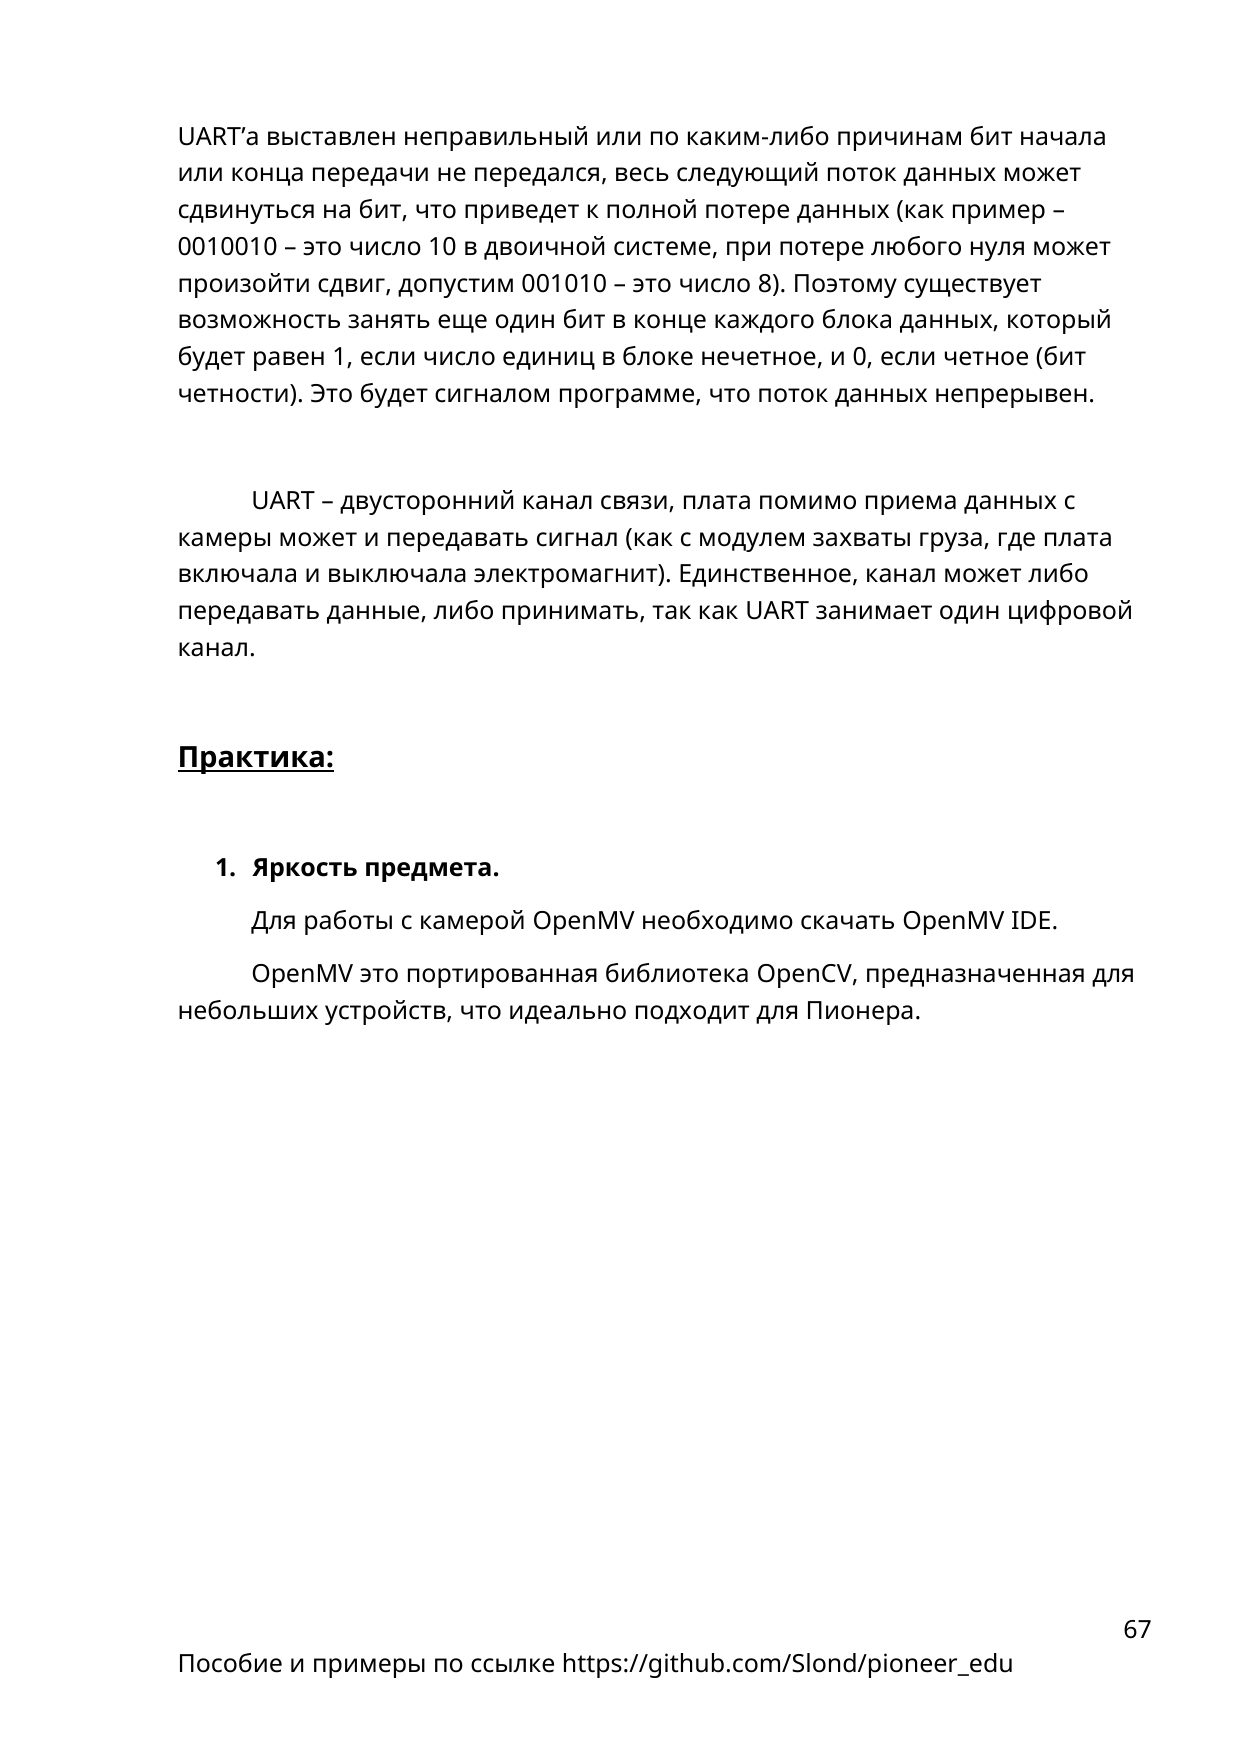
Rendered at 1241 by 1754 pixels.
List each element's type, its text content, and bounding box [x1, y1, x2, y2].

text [177, 118, 1152, 409]
text Для работы с камерой OpenMV необходимо скачать OpenMV IDE. [177, 903, 1152, 937]
text Практика: [177, 736, 1152, 776]
text OpenMV это портированная библиотека OpenCV, предназначенная для небольших устройств, что идеально подходит для Пионера. [177, 956, 1152, 1027]
list Яркость предмета. [215, 849, 1152, 883]
text UART – двусторонний канал связи, плата помимо приема данных с камеры может и передавать сигнал (как с модулем захваты груза, где плата включала и выключала электромагнит). Единственное, канал может либо передавать данные, либо принимать, так как UART занимает один цифровой канал. [177, 482, 1152, 663]
